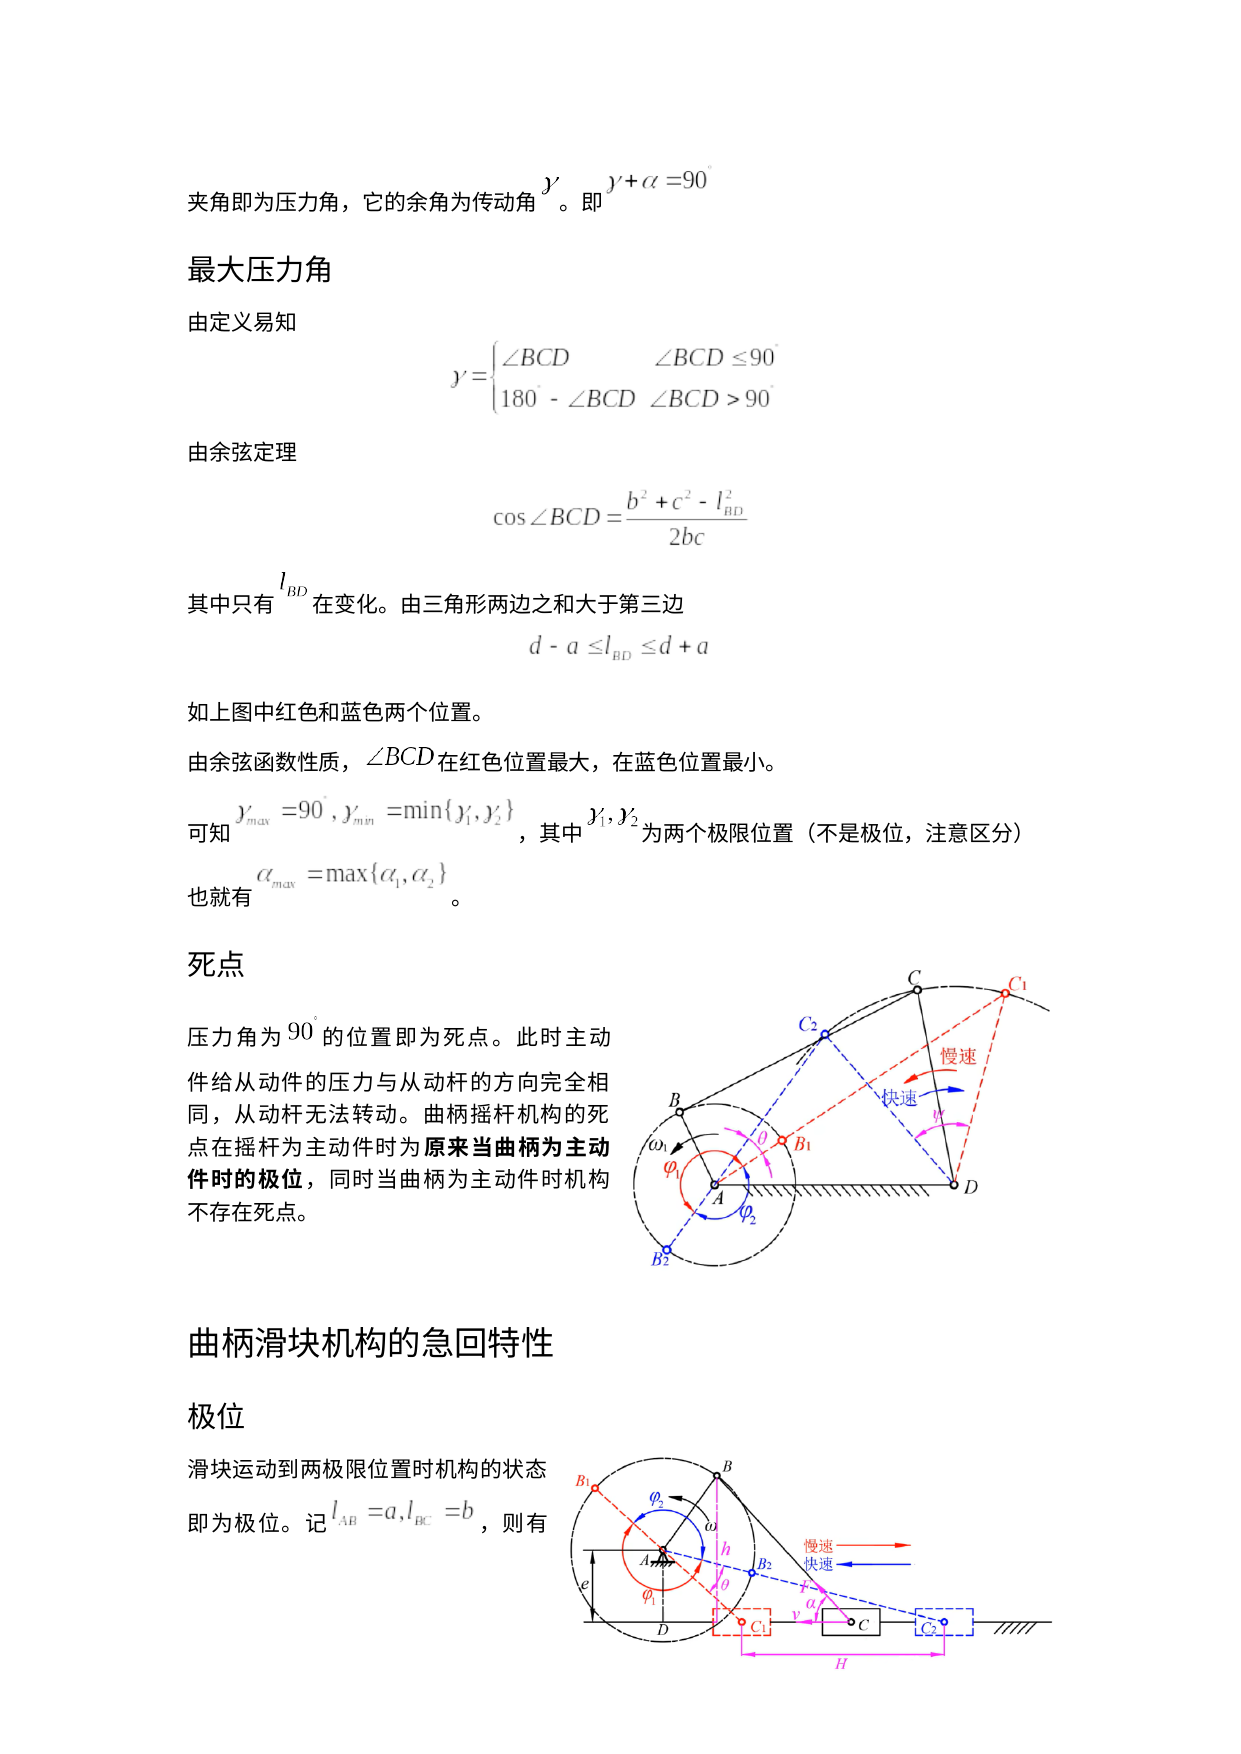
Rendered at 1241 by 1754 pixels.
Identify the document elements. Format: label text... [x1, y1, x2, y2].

subtitle 死点 [187, 930, 1053, 995]
text 由余弦定理 [187, 434, 1053, 467]
text 也就有。 [187, 857, 1053, 922]
text 可知，其中为两个极限位置（不是极位，注意区分） [187, 792, 1053, 857]
text 其中只有在变化。由三角形两边之和大于第三边 [187, 564, 1053, 629]
text 压力角为的位置即为死点。此时主动件给从动件的压力与从动杆的方向完全相同，从动杆无法转动。曲柄摇杆机构的死点在摇杆为主动件时为原来当曲柄为主动件时的极位，同时当曲柄为主动件时机构不存在死点。 [187, 999, 630, 1227]
picture [630, 966, 1053, 1272]
subtitle 极位 [187, 1382, 1053, 1447]
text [187, 162, 1053, 227]
subtitle 曲柄滑块机构的急回特性 [187, 1309, 1053, 1374]
text 由余弦函数性质，在红色位置最大，在蓝色位置最小。 [187, 727, 1053, 792]
text 由定义易知 [187, 304, 1053, 337]
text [187, 1451, 1053, 1549]
subtitle 最大压力角 [187, 235, 1053, 300]
picture [566, 1453, 1053, 1671]
text 如上图中红色和蓝色两个位置。 [187, 694, 1053, 727]
